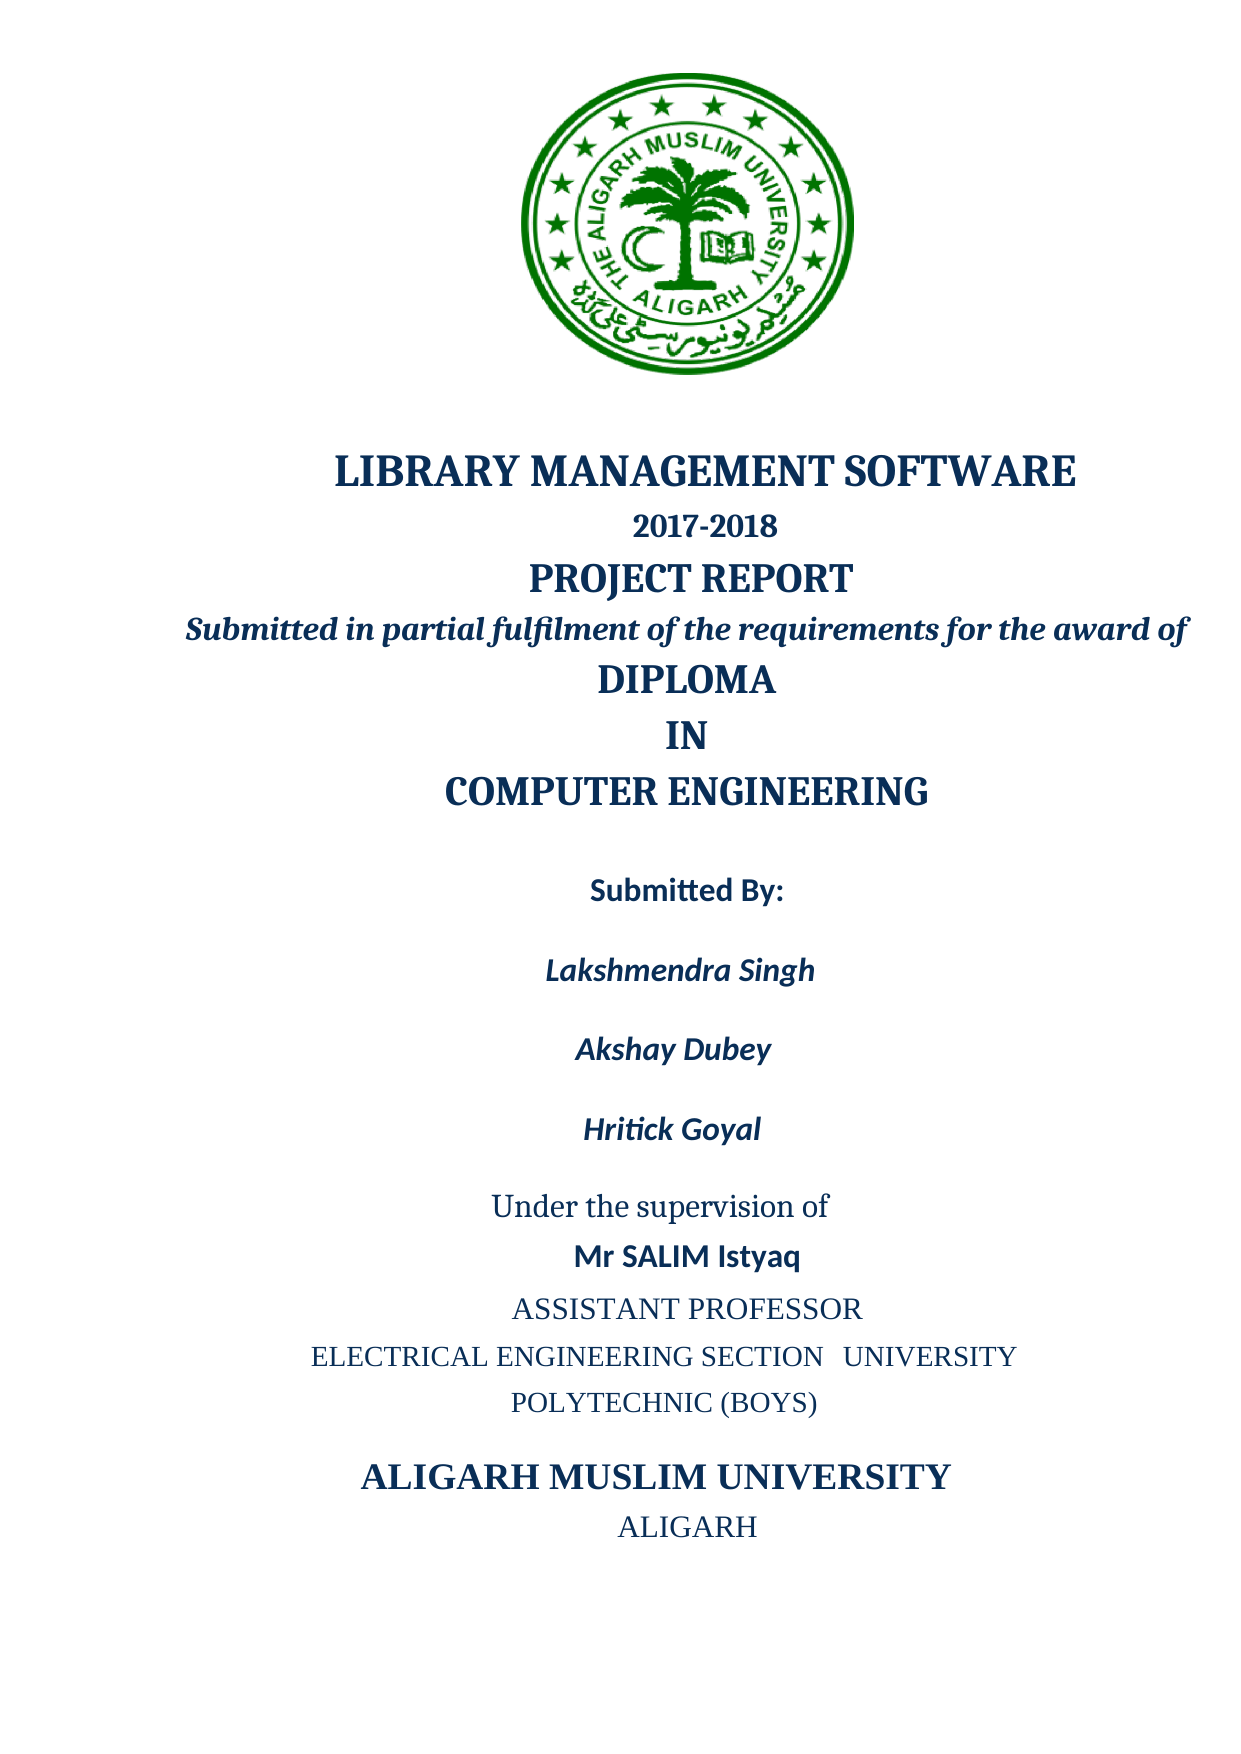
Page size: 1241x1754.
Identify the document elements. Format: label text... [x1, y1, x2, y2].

text 2017-2018 [184, 507, 1226, 546]
text LIBRARY MANAGEMENT SOFTWARE [184, 446, 1226, 498]
text Akshay Dubey [455, 1028, 1227, 1069]
text COMPUTER ENGINEERING [147, 767, 1226, 815]
text Submitted By: [147, 869, 1227, 910]
text IN [147, 712, 1226, 760]
picture [520, 72, 854, 375]
text ELECTRICAL ENGINEERING SECTION UNIVERSITY POLYTECHNIC (BOYS) [310, 1339, 1018, 1421]
text PROJECT REPORT [147, 554, 1226, 602]
text Hritick Goyal [463, 1108, 1227, 1148]
text ASSISTANT PROFESSOR [147, 1290, 1227, 1326]
subtitle ALIGARH MUSLIM UNIVERSITY [360, 1454, 1226, 1497]
text ALIGARH [147, 1509, 1227, 1545]
text DIPLOMA [147, 656, 1226, 704]
text Under the supervision of [462, 1187, 1226, 1226]
text Lakshmendra Singh [417, 949, 1227, 989]
text Submitted in partial fulfilment of the requirements for the award of [147, 610, 1226, 648]
text Mr SALIM Istyaq [147, 1235, 1227, 1276]
